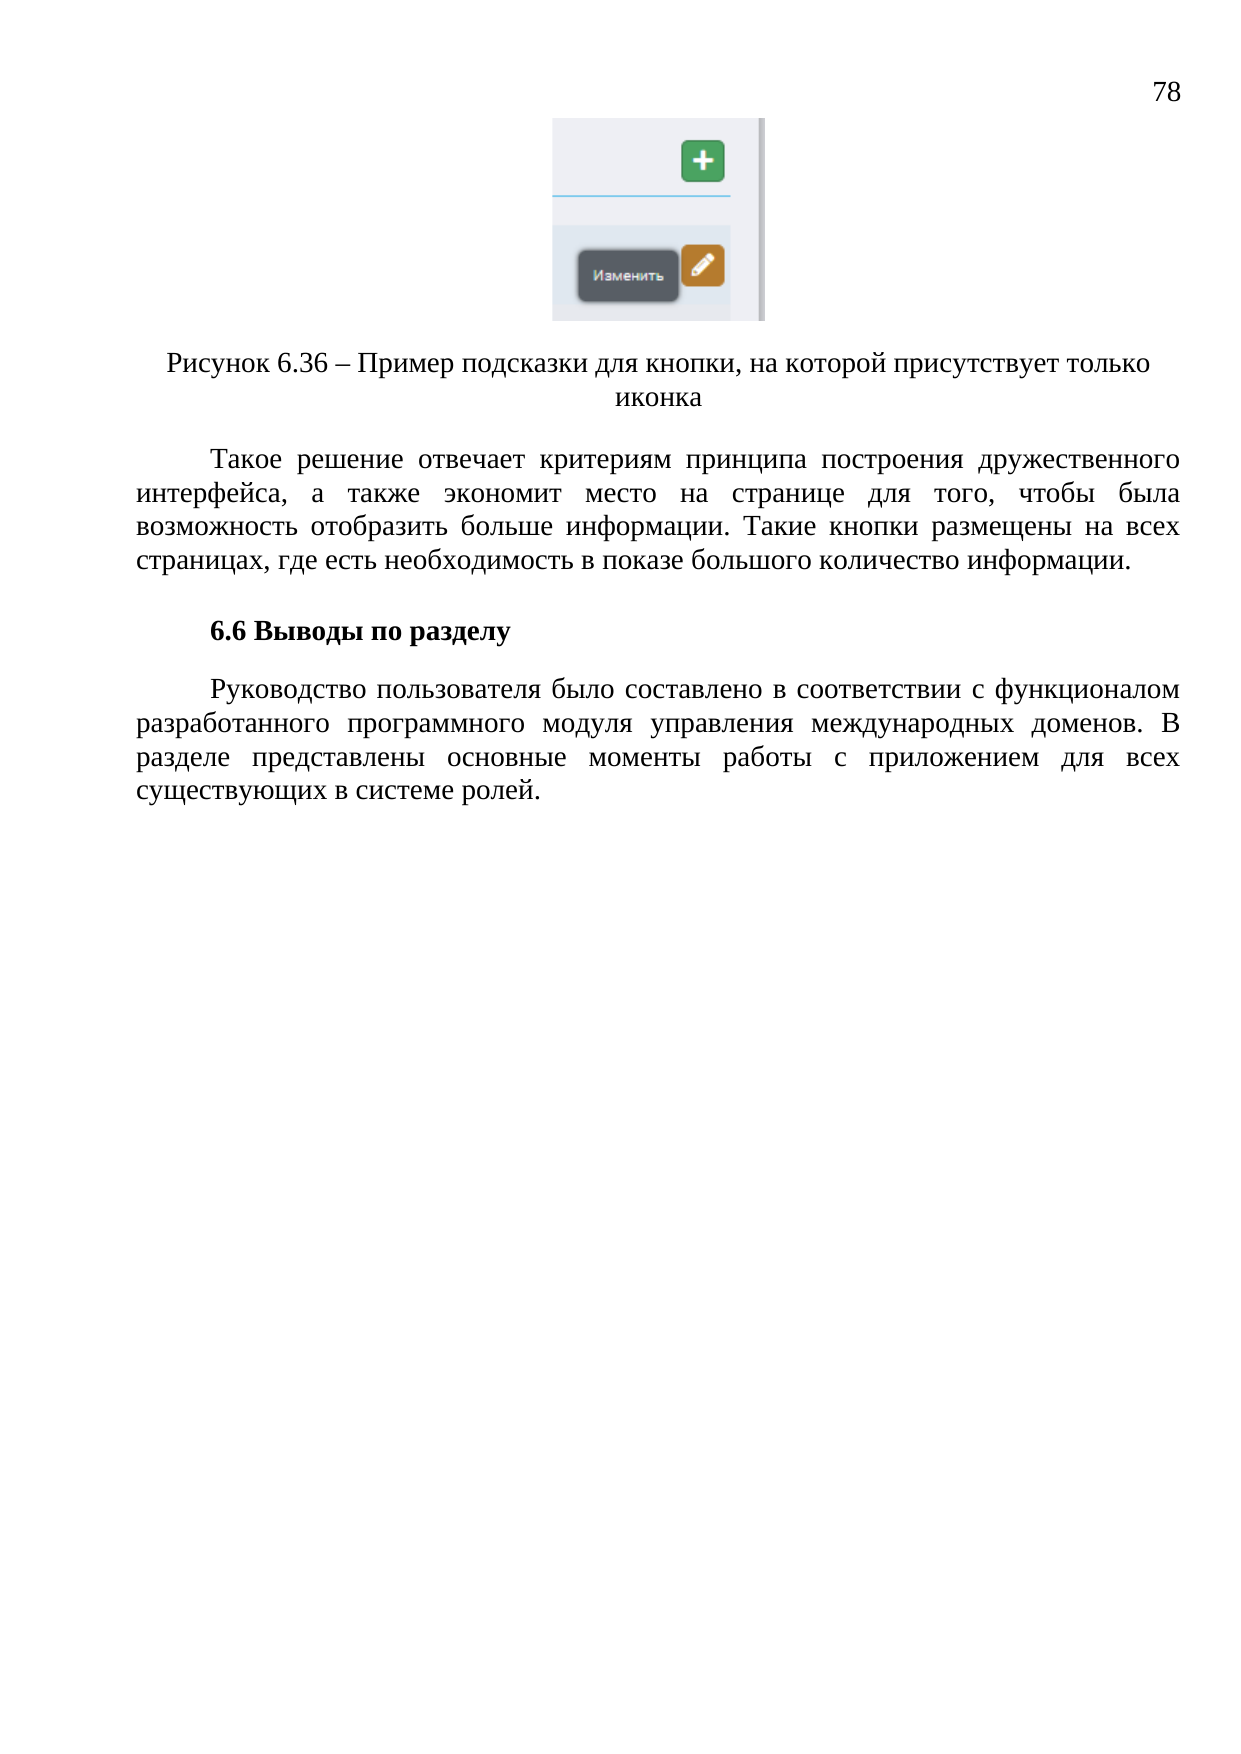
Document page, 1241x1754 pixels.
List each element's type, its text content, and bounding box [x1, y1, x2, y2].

text Руководство пользователя было составлено в соответствии с функционалом разработанного программного модуля управления международных доменов. В разделе представлены основные моменты работы с приложением для всех существующих в системе ролей. [136, 672, 1181, 806]
picture [552, 118, 765, 321]
text Рисунок 6.36 – Пример подсказки для кнопки, на которой присутствует только иконка [136, 345, 1181, 412]
text Такое решение отвечает критериям принципа построения дружественного интерфейса, а также экономит место на странице для того, чтобы была возможность отобразить больше информации. Такие кнопки размещены на всех страницах, где есть необходимость в показе большого количество информации. [136, 441, 1181, 576]
text 6.6 Выводы по разделу [136, 613, 1181, 647]
